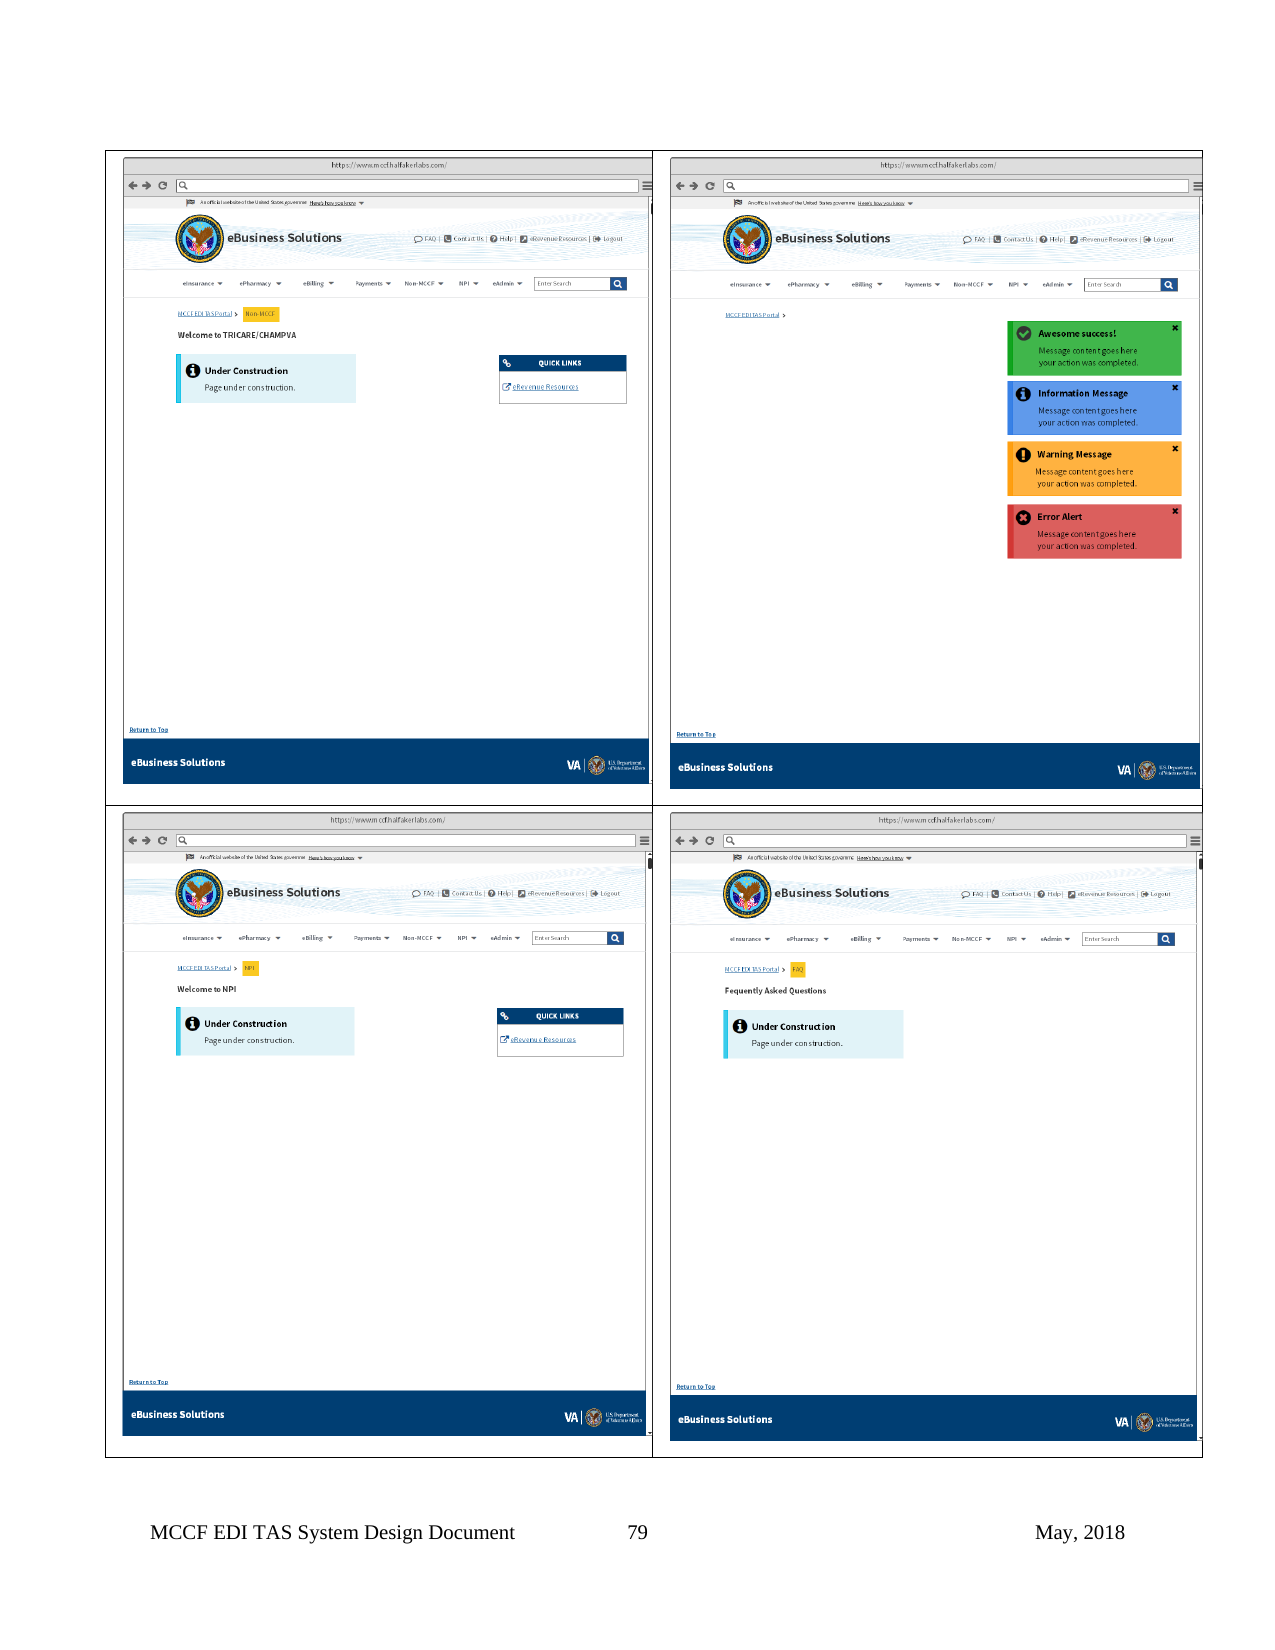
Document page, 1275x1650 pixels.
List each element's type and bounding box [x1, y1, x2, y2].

picture [663, 157, 1203, 789]
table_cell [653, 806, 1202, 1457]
picture [116, 812, 653, 1436]
picture [663, 812, 1203, 1441]
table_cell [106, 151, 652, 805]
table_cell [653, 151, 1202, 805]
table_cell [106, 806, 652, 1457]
picture [116, 157, 653, 784]
